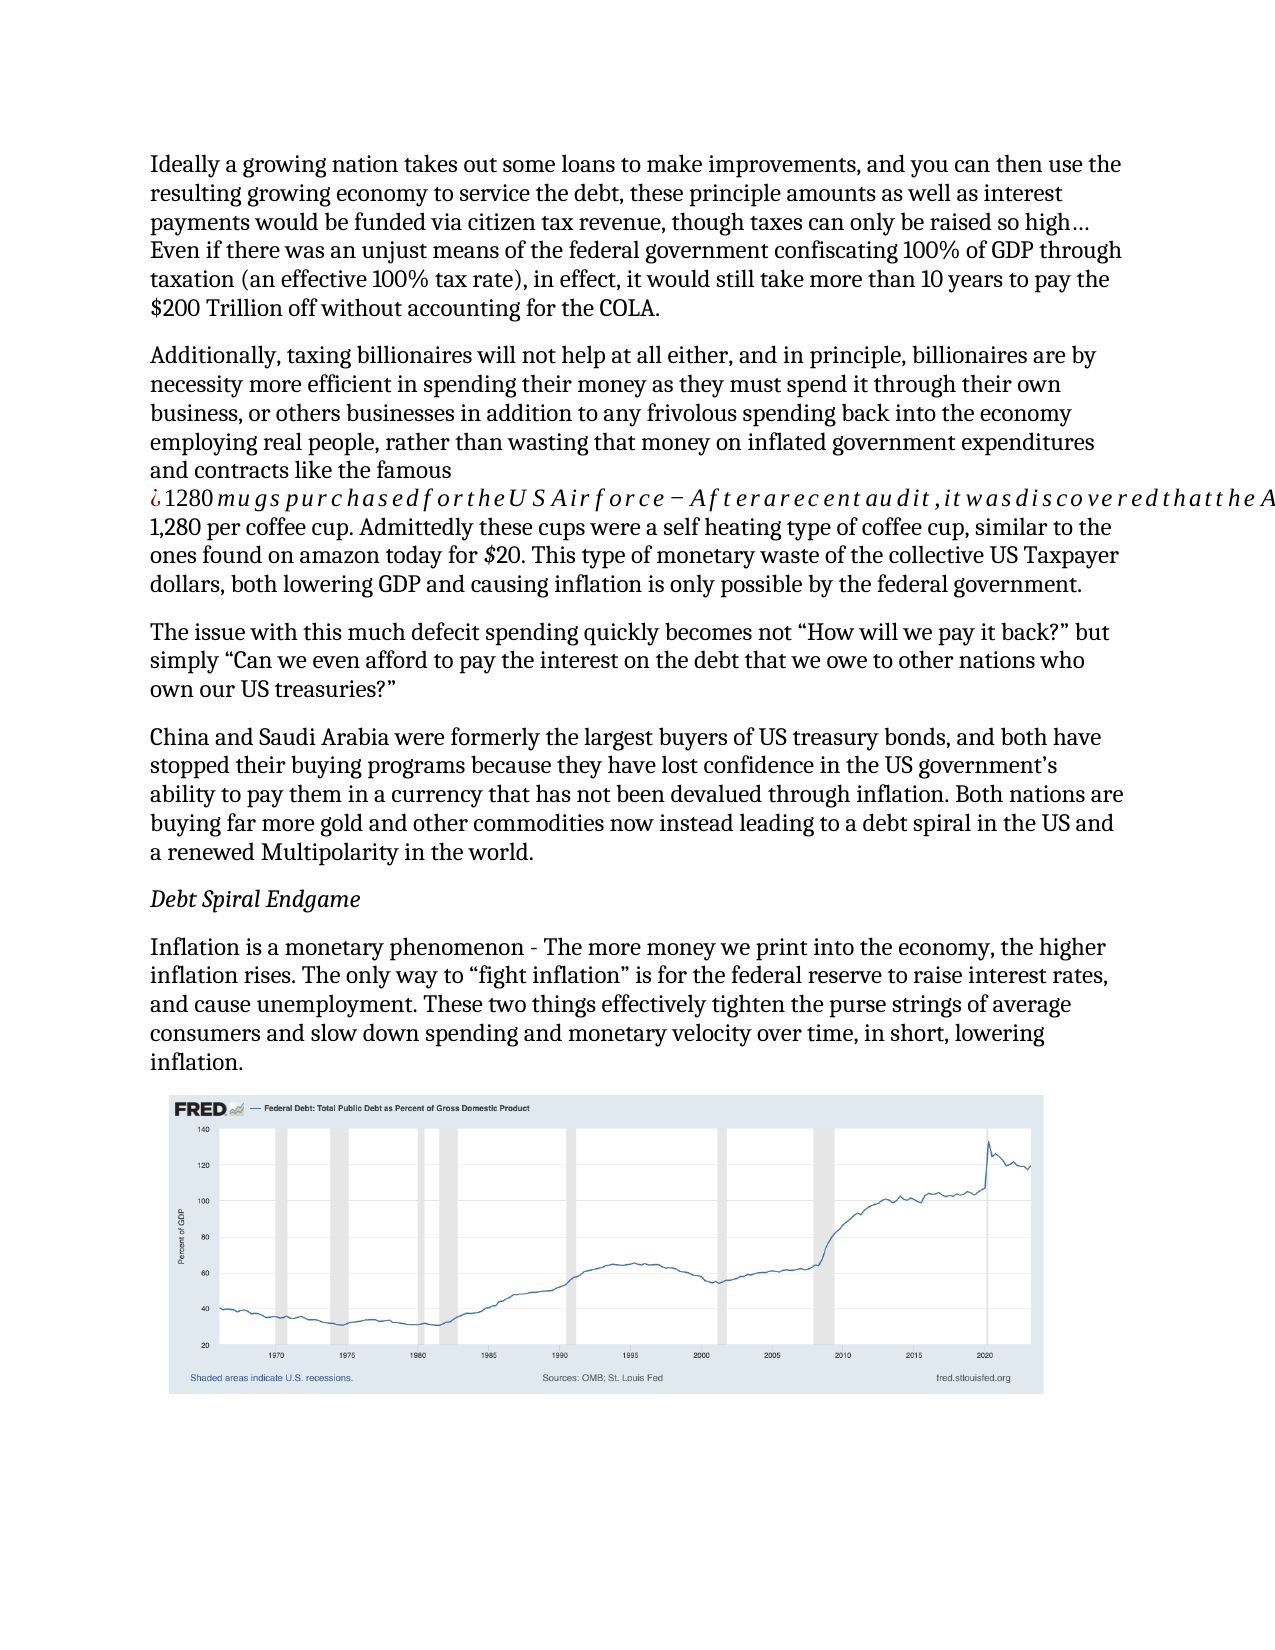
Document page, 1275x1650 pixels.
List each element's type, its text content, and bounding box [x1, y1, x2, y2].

text Ideally a growing nation takes out some loans to make improvements, and you can then use the resulting growing economy to service the debt, these principle amounts as well as interest payments would be funded via citizen tax revenue, though taxes can only be raised so high… Even if there was an unjust means of the federal government confiscating 100% of GDP through taxation (an effective 100% tax rate), in effect, it would still take more than 10 years to pay the $200 Trillion off without accounting for the COLA. [150, 150, 1125, 322]
text China and Saudi Arabia were formerly the largest buyers of US treasury bonds, and both have stopped their buying programs because they have lost confidence in the US government’s ability to pay them in a currency that has not been devalued through inflation. Both nations are buying far more gold and other commodities now instead leading to a debt spiral in the US and a renewed Multipolarity in the world. [150, 723, 1125, 866]
text Debt Spiral Endgame [150, 885, 1125, 914]
text Additionally, taxing billionaires will not help at all either, and in principle, billionaires are by necessity more efficient in spending their money as they must spend it through their own business, or others businesses in addition to any frivolous spending back into the economy employing real people, rather than wasting that money on inflated government expenditures and contracts like the famous 1,280 per coffee cup. Admittedly these cups were a self heating type of coffee cup, similar to the ones found on amazon today for $20. This type of monetary waste of the collective US Taxpayer dollars, both lowering GDP and causing inflation is only possible by the federal government. [150, 341, 1125, 599]
text The issue with this much defecit spending quickly becomes not “How will we pay it back?” but simply “Can we even afford to pay the interest on the debt that we owe to other nations who own our US treasuries?” [150, 618, 1125, 704]
picture [168, 1095, 1044, 1394]
text Inflation is a monetary phenomenon - The more money we print into the economy, the higher inflation rises. The only way to “fight inflation” is for the federal reserve to raise interest rates, and cause unemployment. These two things effectively tighten the purse strings of average consumers and slow down spending and monetary velocity over time, in short, lowering inflation. [150, 933, 1125, 1076]
